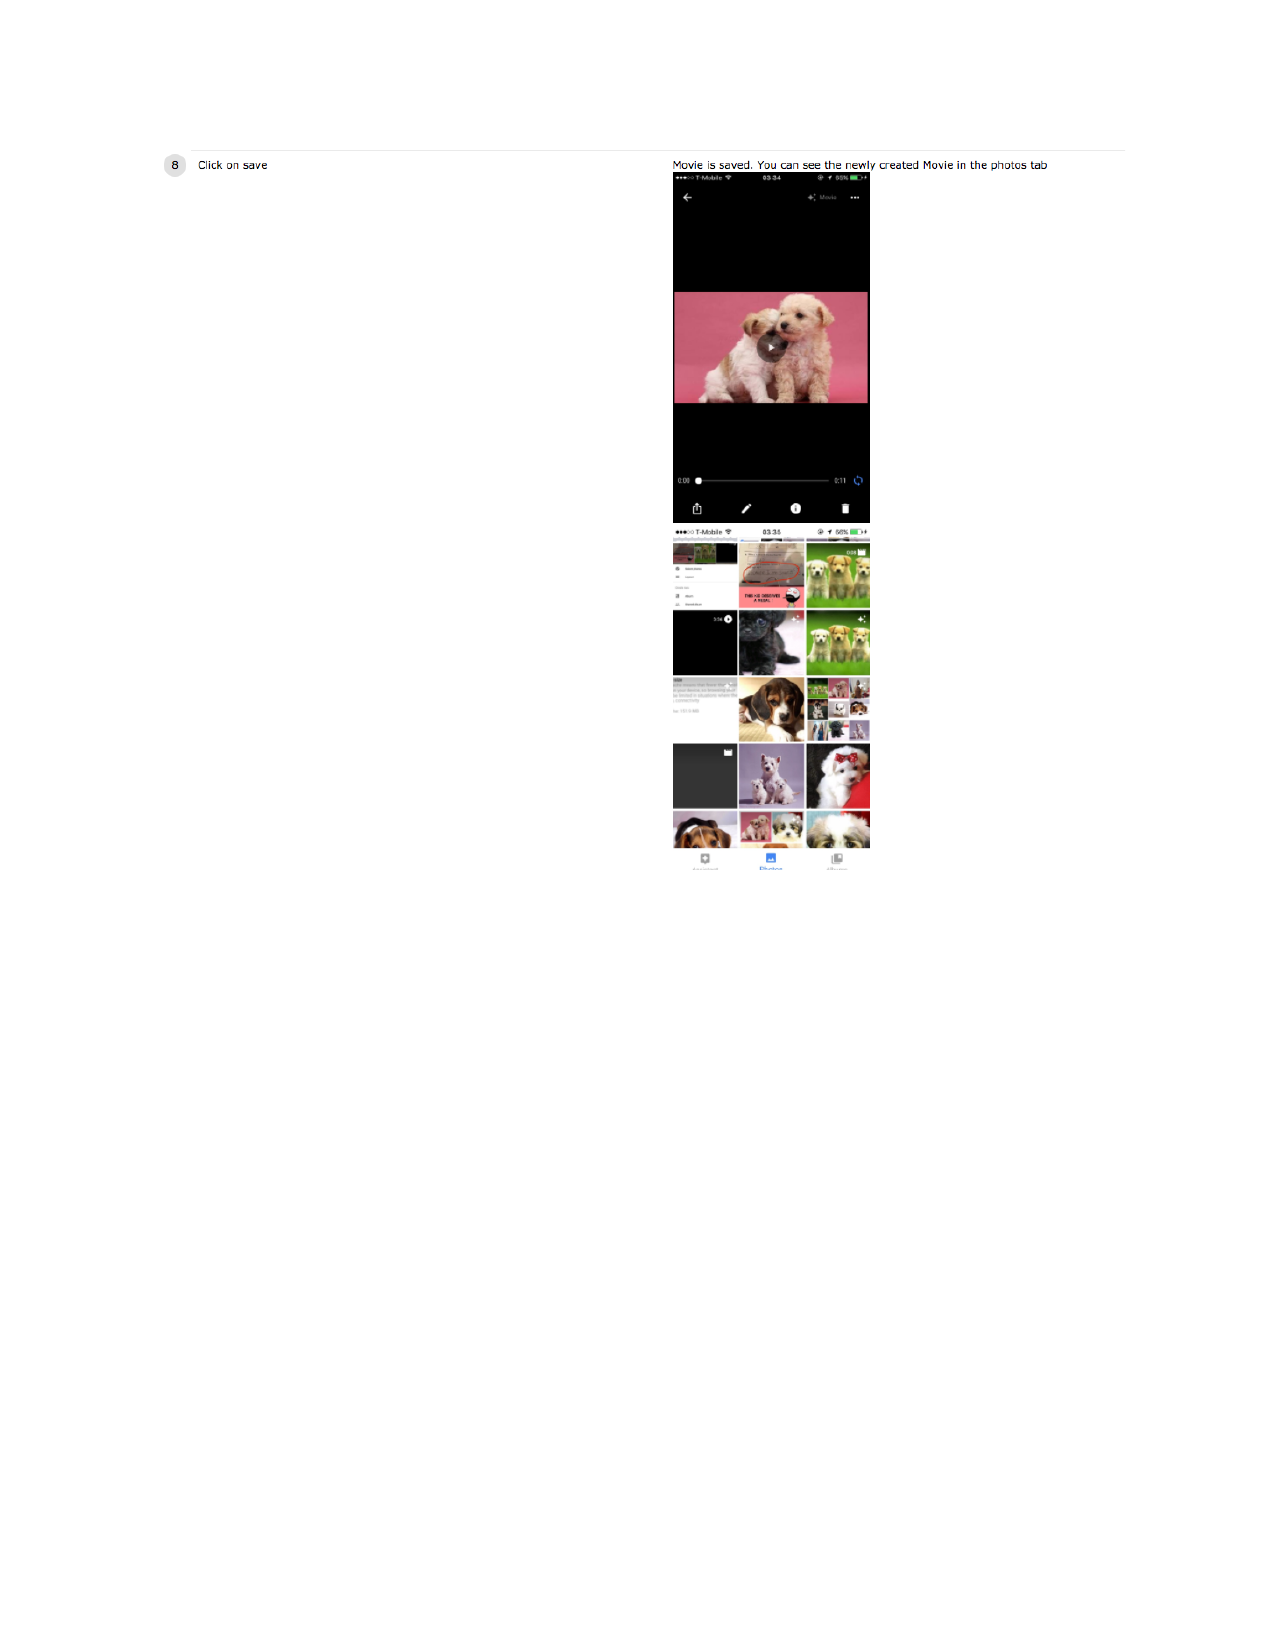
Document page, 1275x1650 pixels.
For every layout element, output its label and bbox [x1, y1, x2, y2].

picture [150, 150, 1125, 870]
